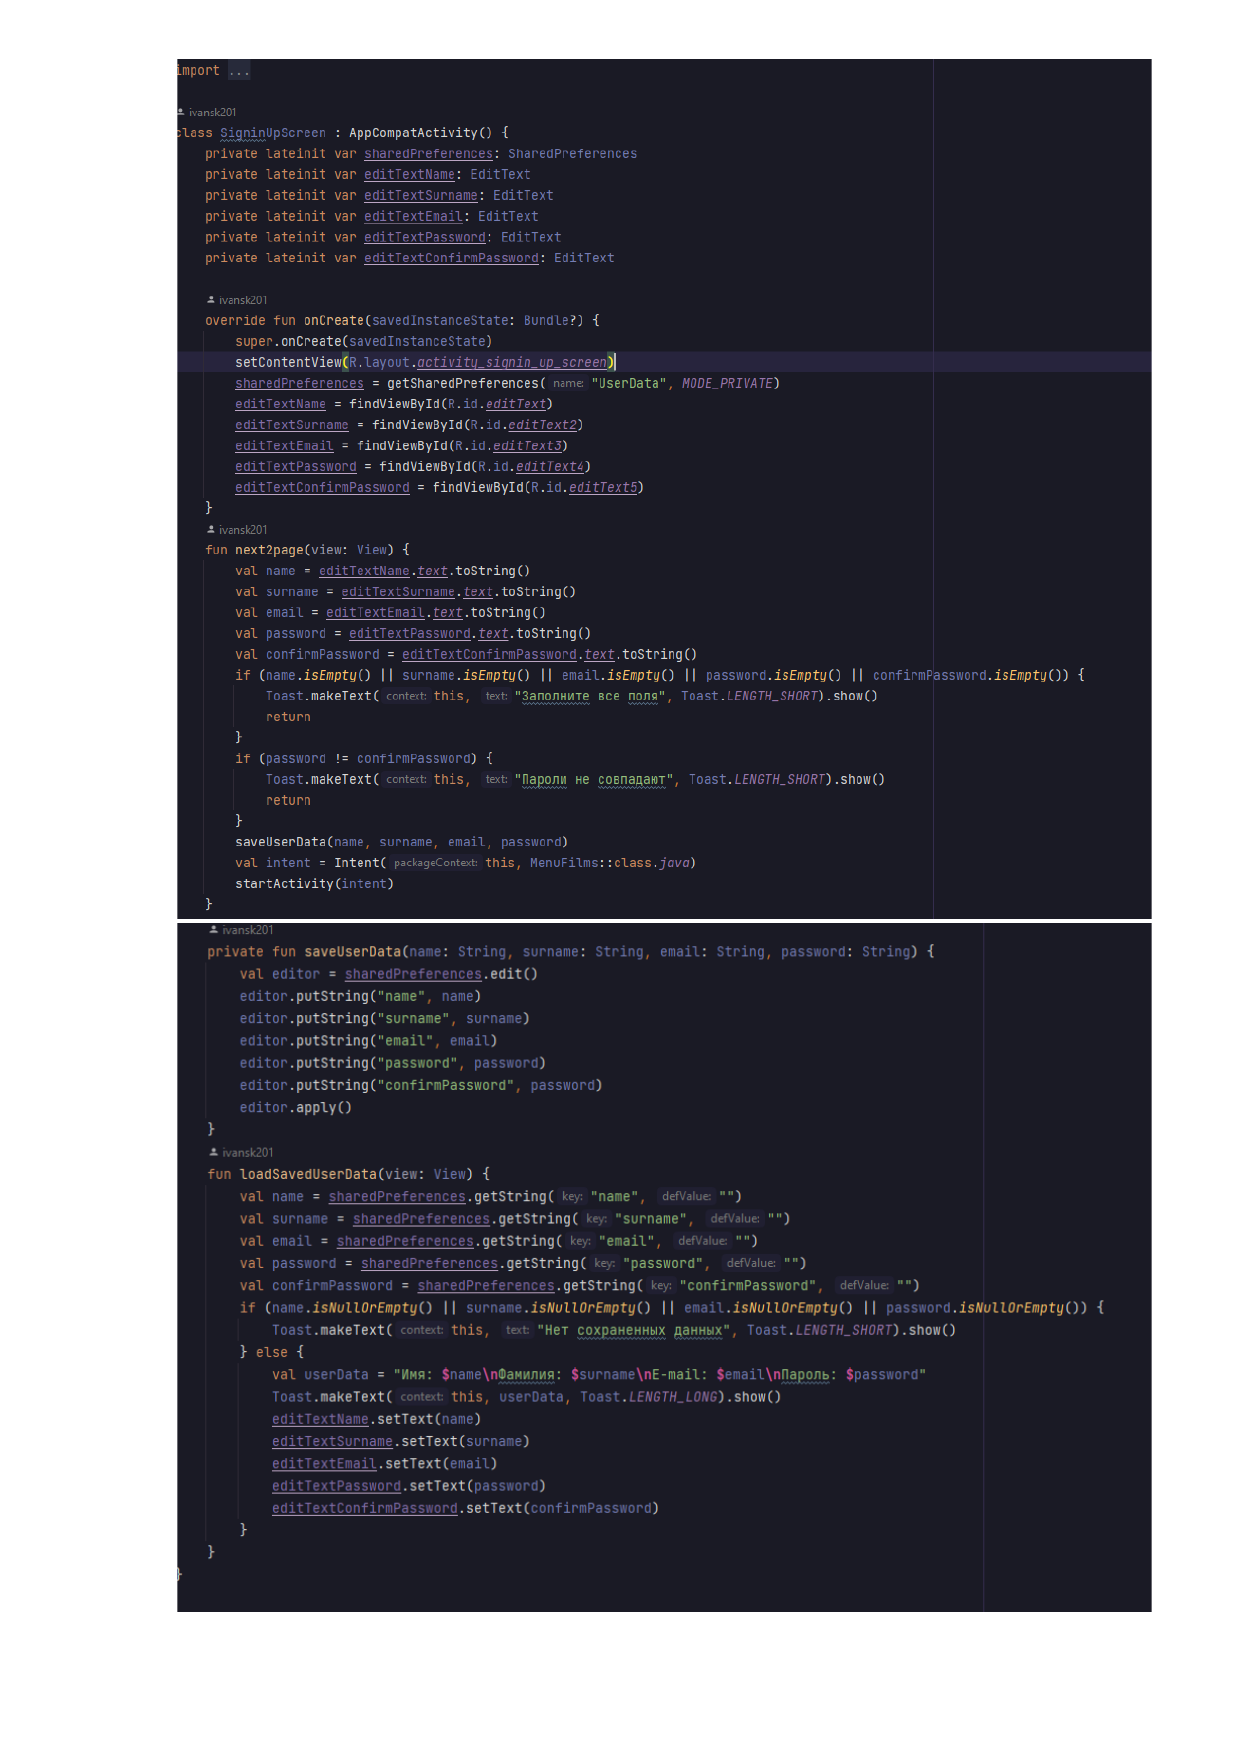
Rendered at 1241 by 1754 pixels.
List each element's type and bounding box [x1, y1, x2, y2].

picture [177, 923, 1152, 1612]
picture [177, 59, 1152, 919]
